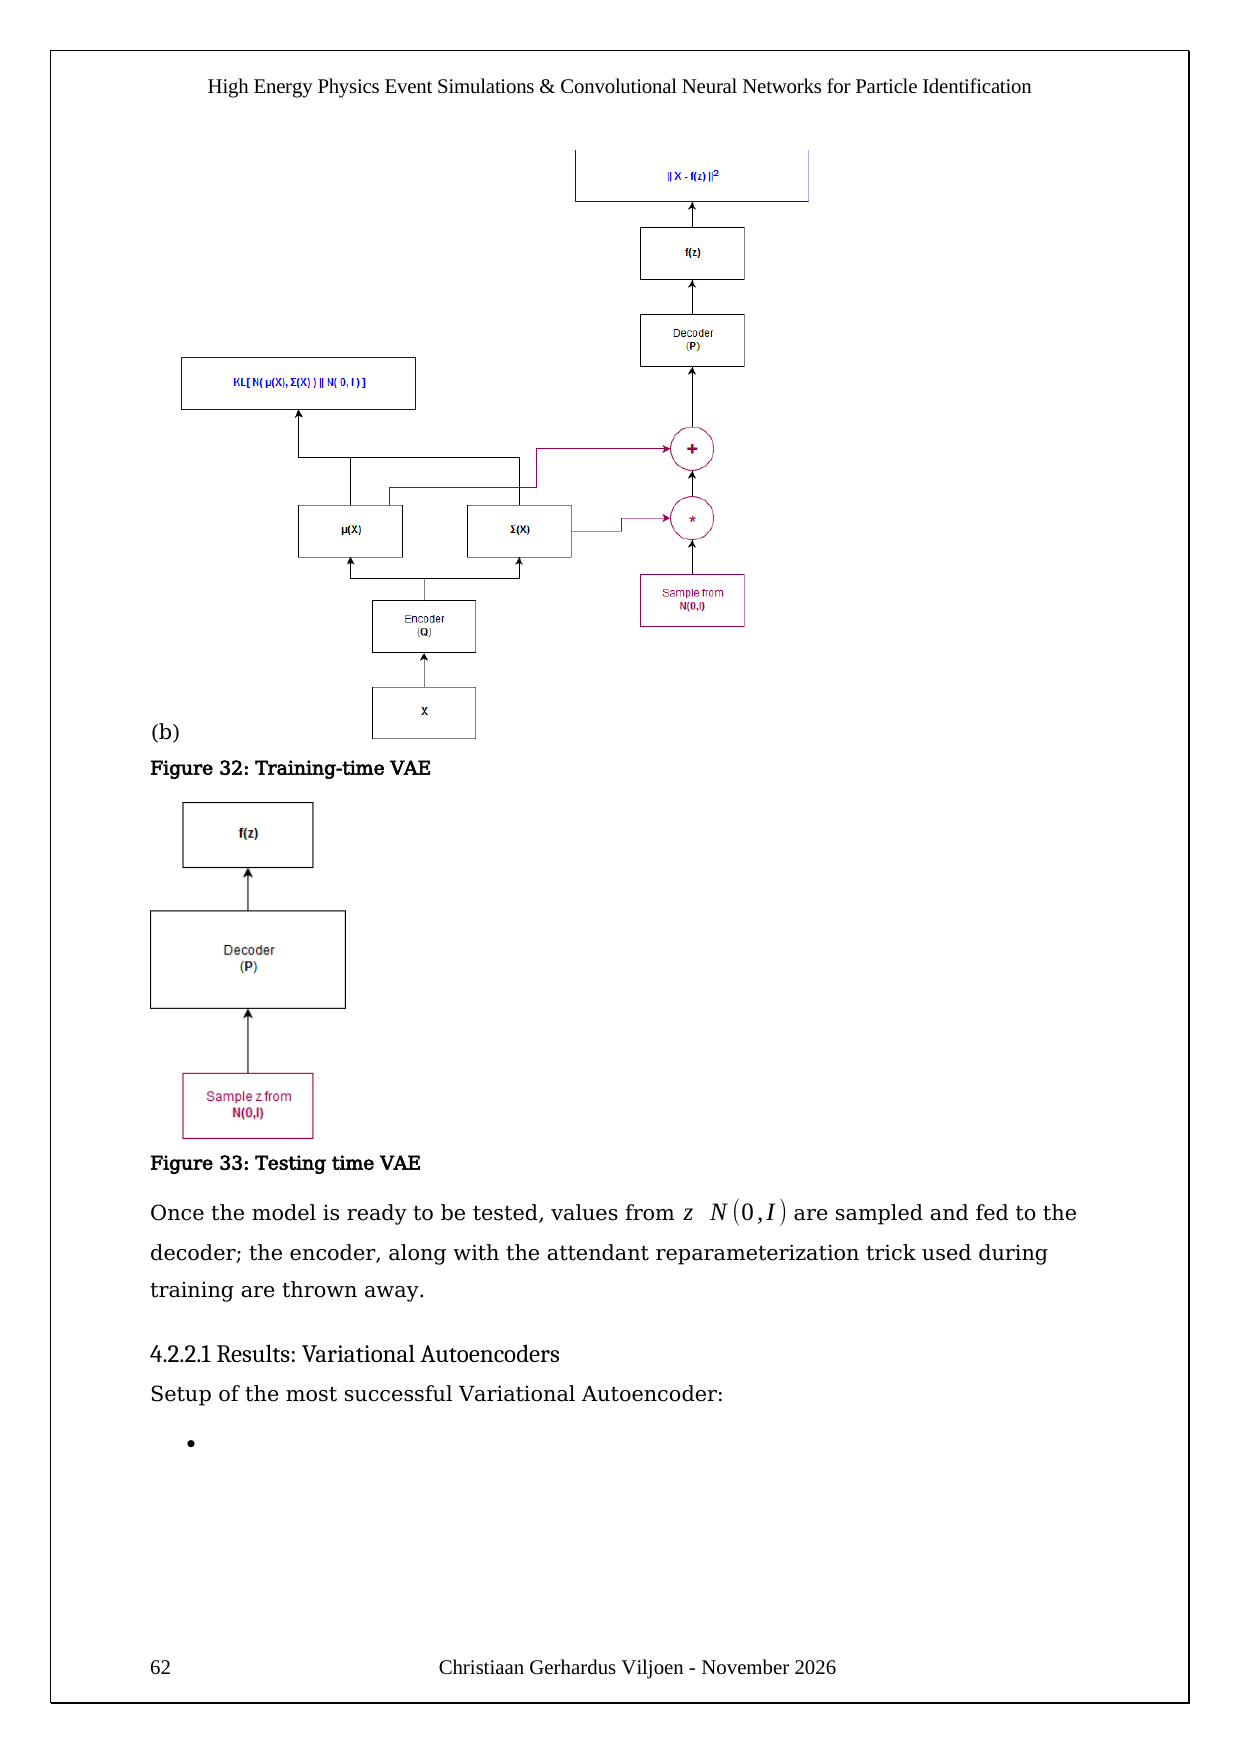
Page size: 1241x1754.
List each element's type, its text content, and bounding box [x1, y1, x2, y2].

text Figure : Training-time VAE [150, 756, 1089, 778]
subtitle Results: Variational Autoencoders [150, 1339, 1089, 1368]
text Setup of the most successful Variational Autoencoder: [150, 1381, 1089, 1406]
text Once the model is ready to be tested, values from are sampled and fed to the decoder; the encoder, along with the attendant reparameterization trick used during training are thrown away. [150, 1197, 1089, 1302]
picture [181, 150, 809, 739]
text Figure : Testing time VAE [150, 1151, 1089, 1173]
picture [150, 802, 346, 1139]
